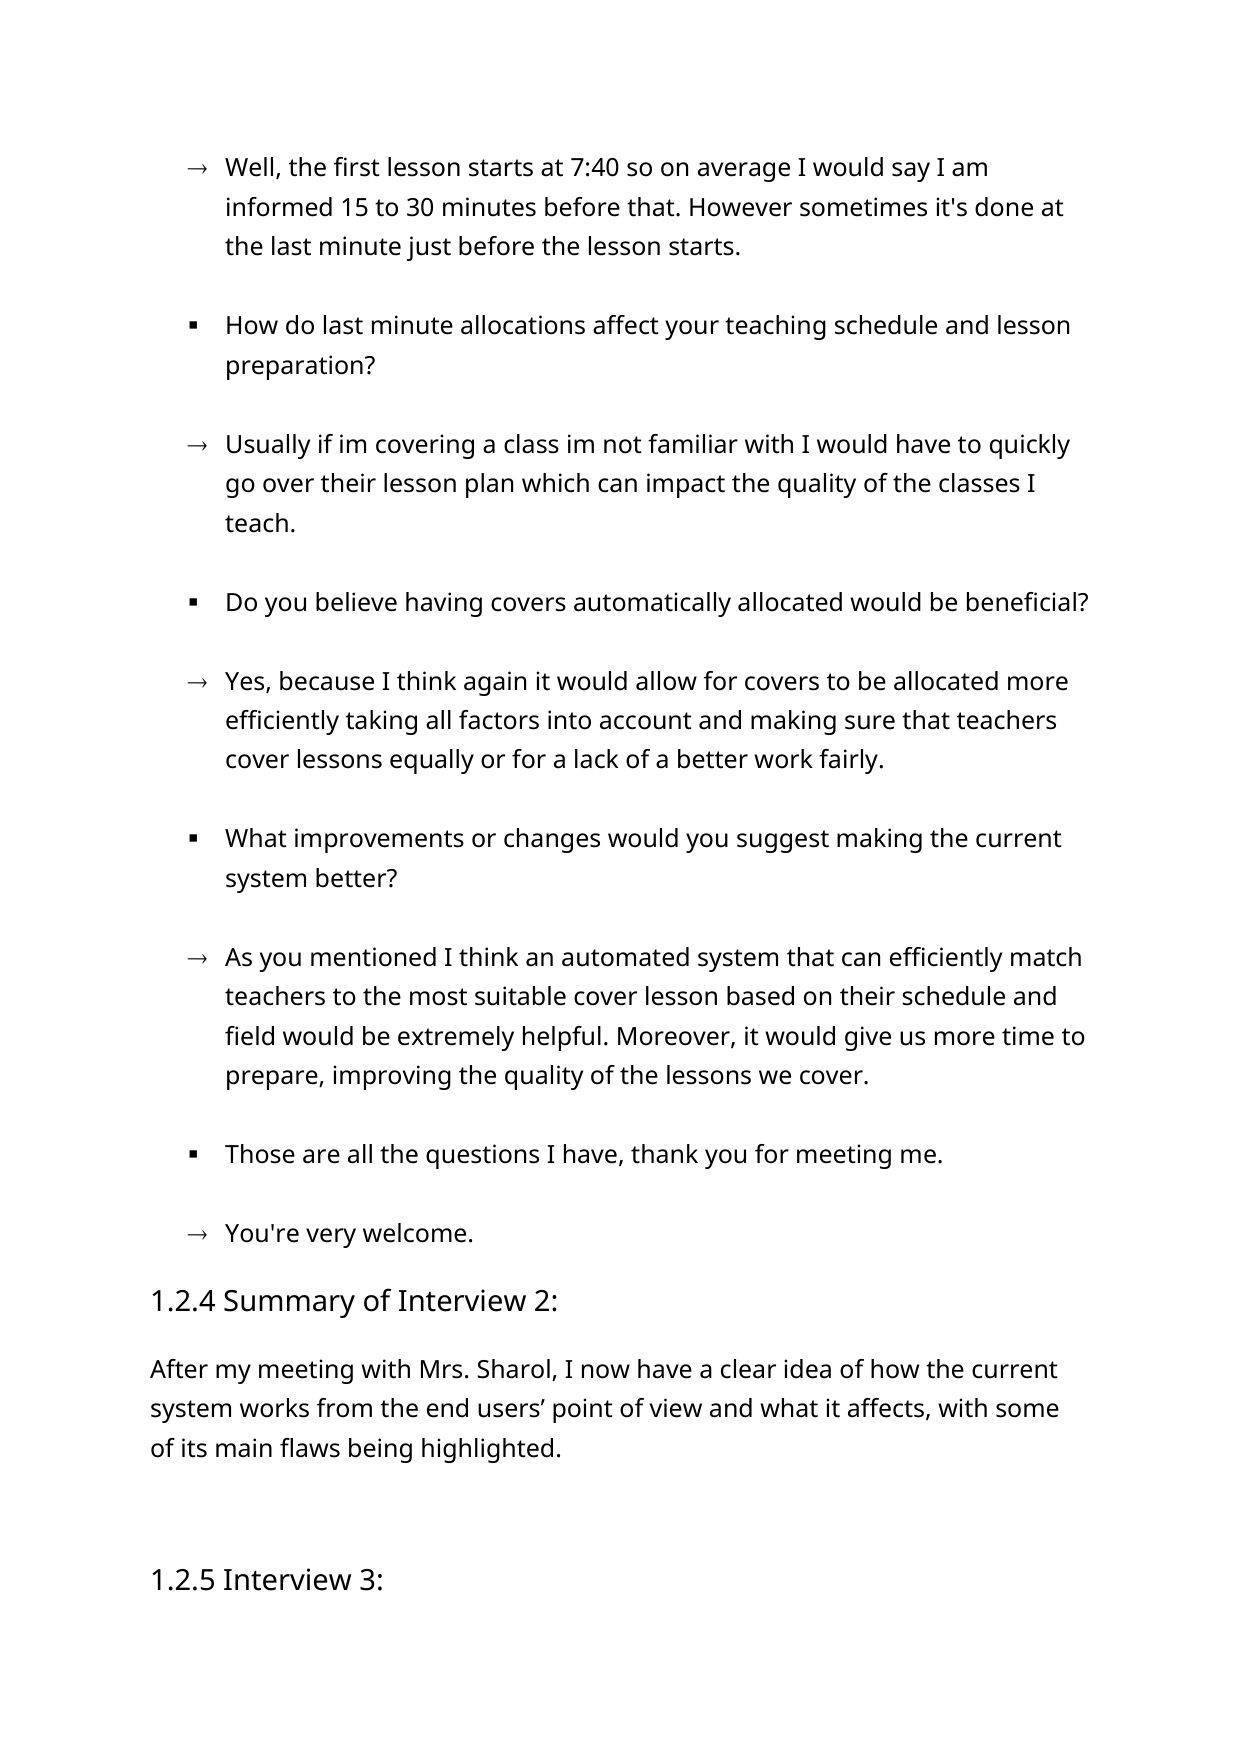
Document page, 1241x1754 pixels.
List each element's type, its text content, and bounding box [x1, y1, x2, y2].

text After my meeting with Mrs. Sharol, I now have a clear idea of how the current system works from the end users’ point of view and what it affects, with some of its main flaws being highlighted. [150, 1351, 1090, 1464]
list What improvements or changes would you suggest making the current system better? [187, 821, 1090, 895]
list Those are all the questions I have, thank you for meeting me. [187, 1137, 1090, 1171]
subtitle 1.2.4 Summary of Interview 2: [150, 1280, 1090, 1320]
list Usually if im covering a class im not familiar with I would have to quickly go over their lesson plan which can impact the quality of the classes I teach. [187, 426, 1090, 539]
list How do last minute allocations affect your teaching schedule and lesson preparation? [187, 308, 1090, 381]
list Do you believe having covers automatically allocated would be beneficial? [187, 584, 1090, 618]
subtitle 1.2.5 Interview 3: [150, 1559, 1090, 1599]
list You're very welcome. [187, 1216, 1090, 1250]
list Well, the first lesson starts at 7:40 so on average I would say I am informed 15 to 30 minutes before that. However sometimes it's done at the last minute just before the lesson starts. [187, 150, 1090, 263]
list Yes, because I think again it would allow for covers to be allocated more efficiently taking all factors into account and making sure that teachers cover lessons equally or for a lack of a better work fairly. [187, 663, 1090, 776]
list As you mentioned I think an automated system that can efficiently match teachers to the most suitable cover lesson based on their schedule and field would be extremely helpful. Moreover, it would give us more time to prepare, improving the quality of the lessons we cover. [187, 939, 1090, 1092]
